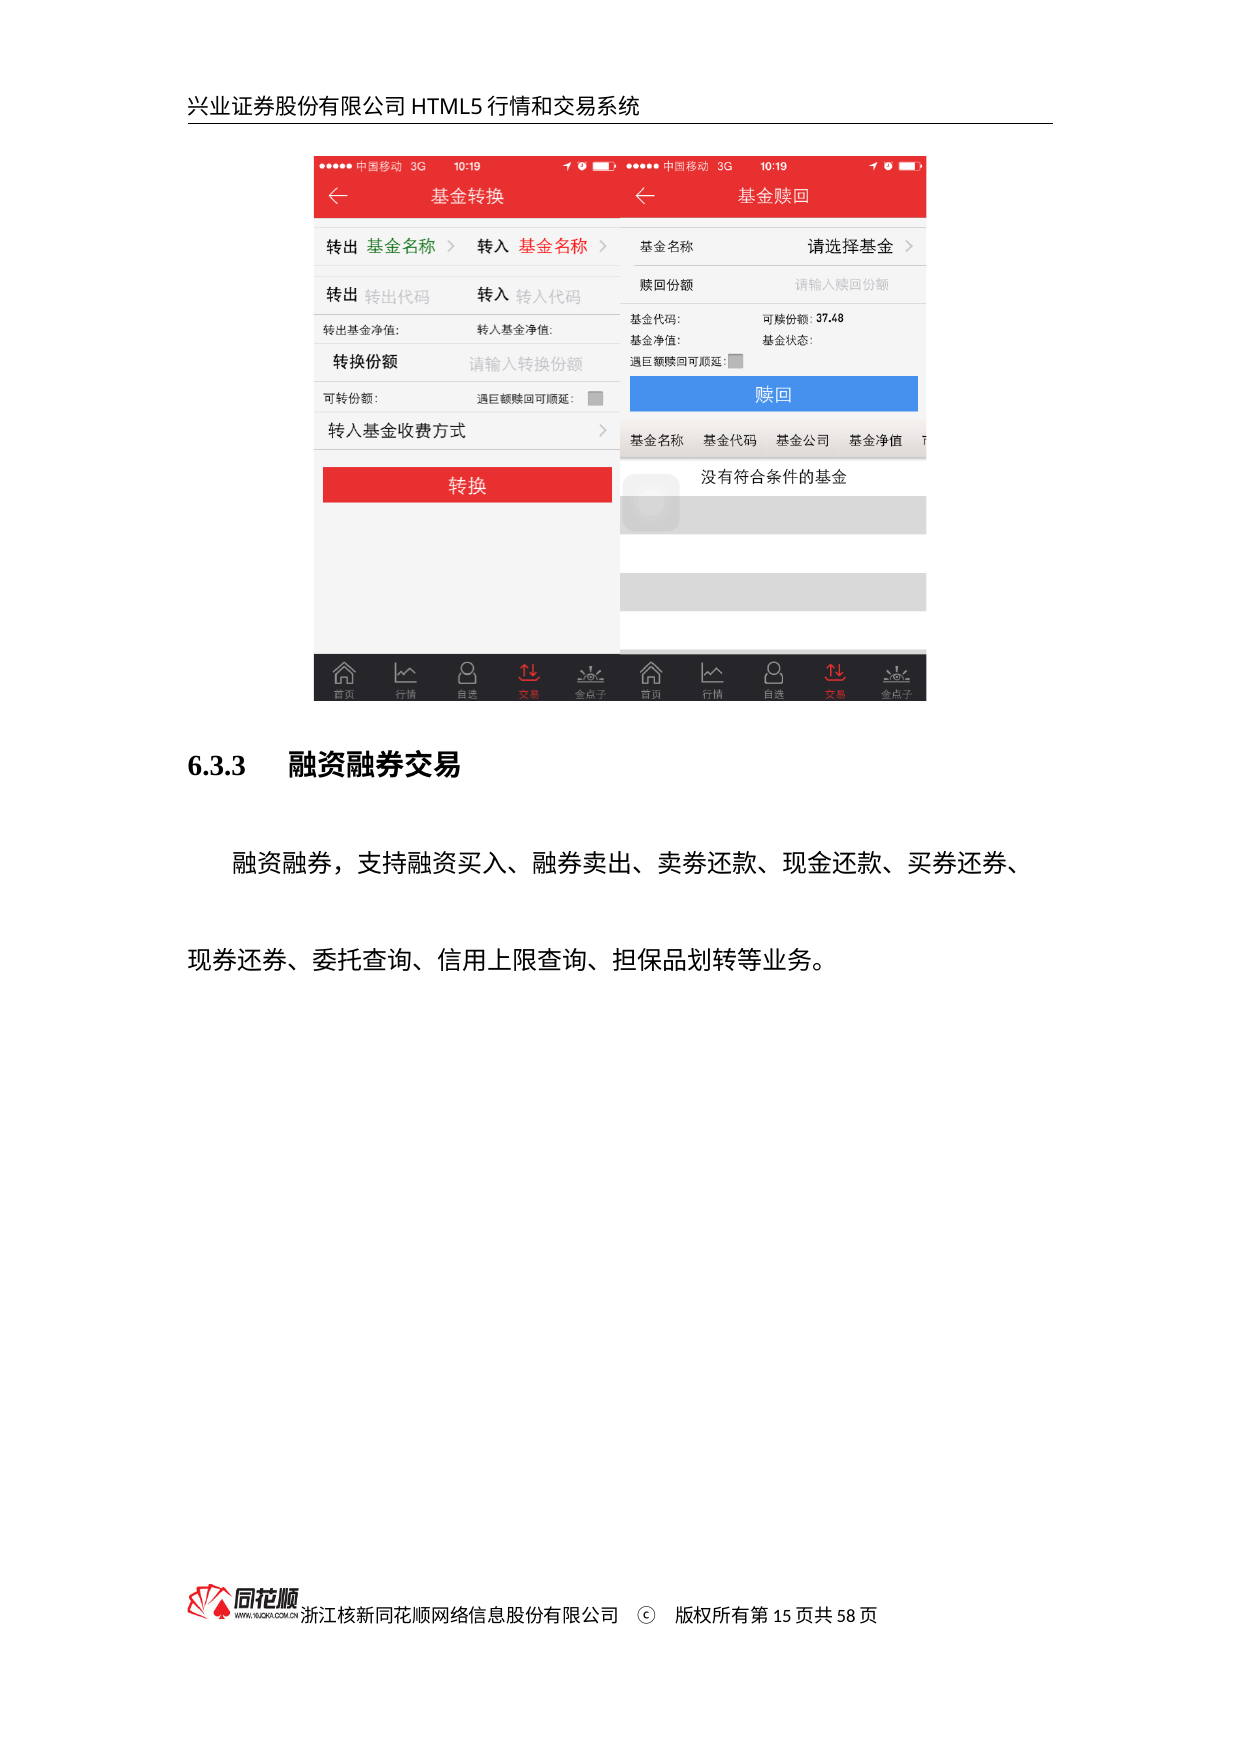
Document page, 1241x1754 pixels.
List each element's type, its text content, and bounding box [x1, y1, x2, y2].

picture [313, 156, 927, 701]
picture [187, 1584, 300, 1623]
subtitle 融资融券交易 [187, 730, 1053, 795]
text 融资融券，支持融资买入、融券卖出、卖劵还款、现金还款、买券还券、现券还券、委托查询、信用上限查询、担保品划转等业务。 [187, 829, 1053, 991]
